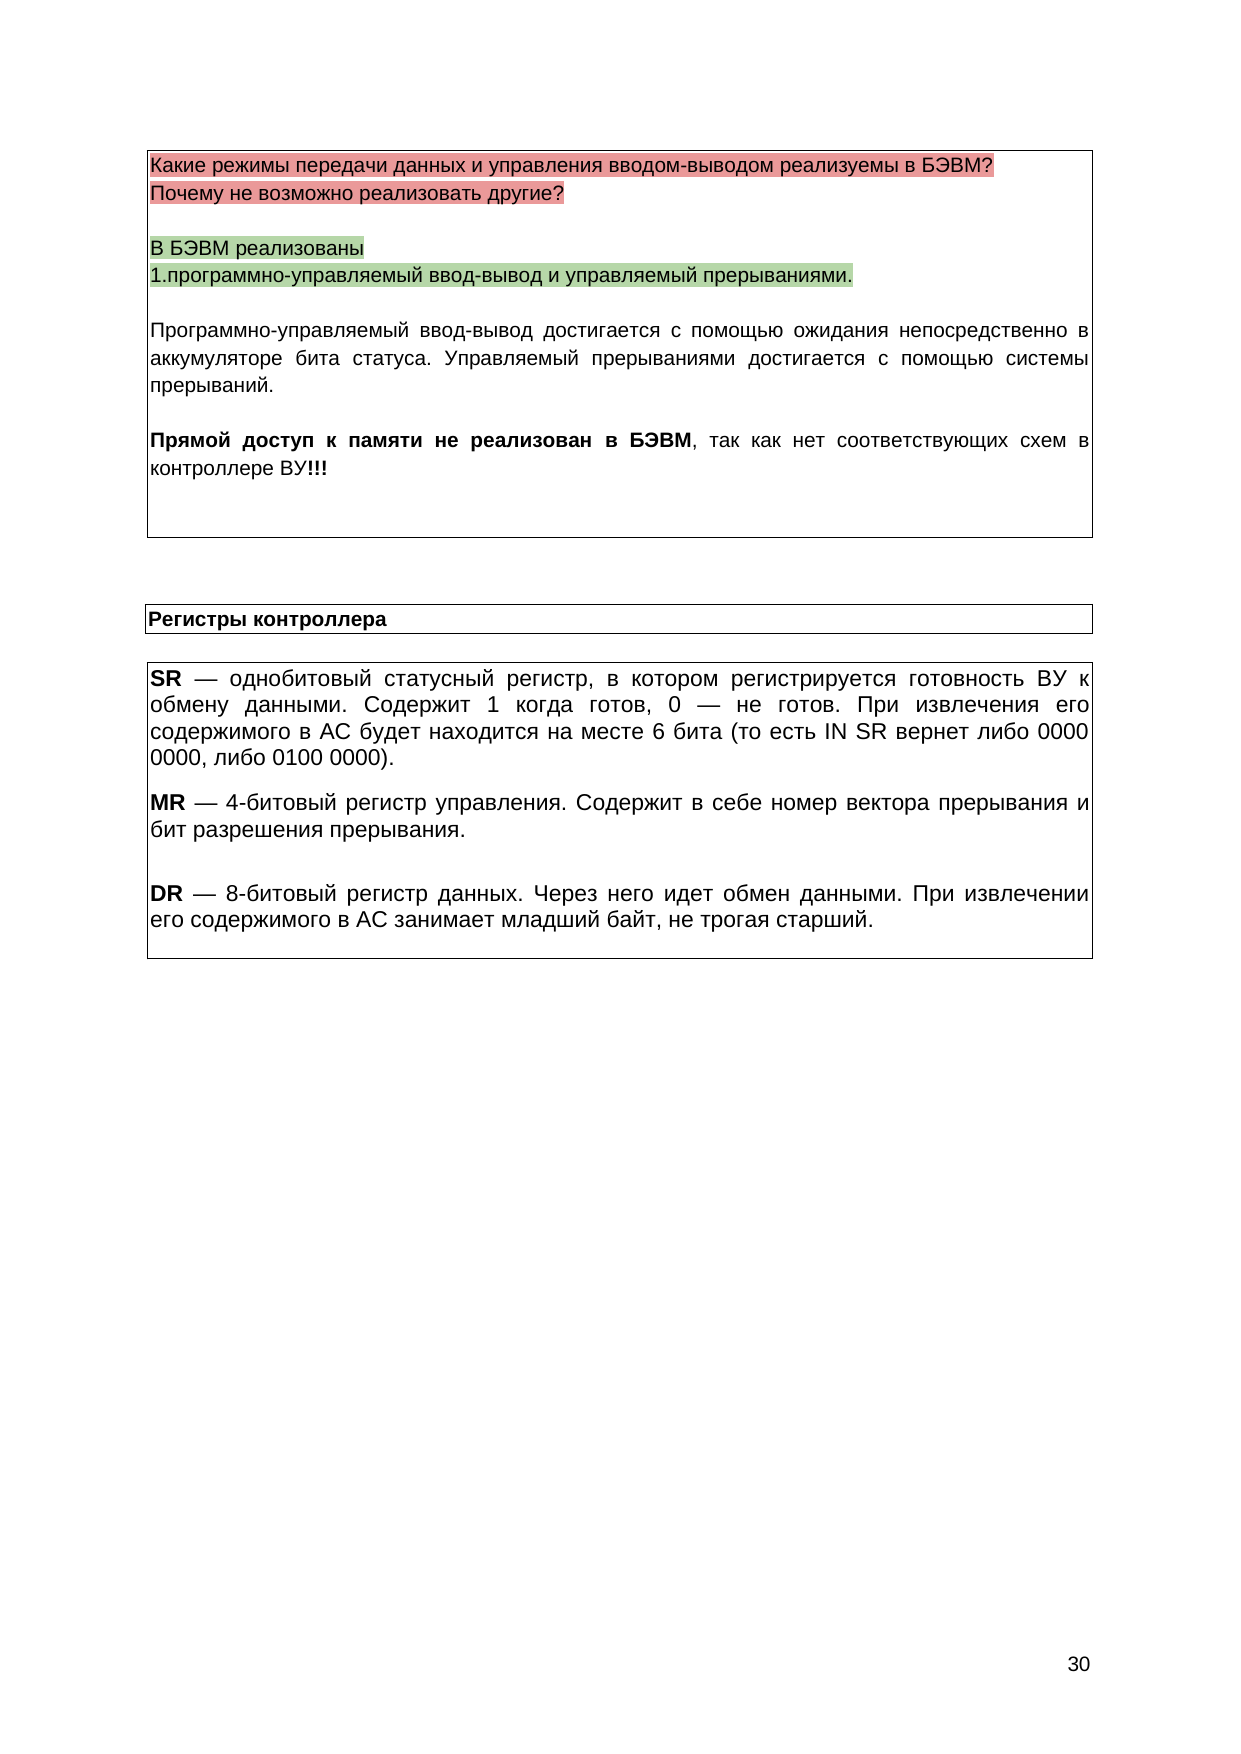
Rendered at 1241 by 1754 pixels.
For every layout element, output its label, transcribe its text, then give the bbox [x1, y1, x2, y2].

text DR — 8-битовый регистр данных. Через него идет обмен данными. При извлечении его содержимого в AC занимает младший байт, не трогая старший. [148, 876, 1092, 932]
text Какие режимы передачи данных и управления вводом-выводом реализуемы в БЭВМ? [148, 151, 1092, 177]
text Регистры контроллера [146, 605, 1092, 633]
text Почему не возможно реализовать другие? [148, 177, 1092, 204]
text 1.программно-управляемый ввод-вывод и управляемый прерываниями. [148, 260, 1092, 287]
text Прямой доступ к памяти не реализован в БЭВМ, так как нет соответствующих схем в контроллере ВУ!!! [148, 425, 1092, 479]
text MR — 4-битовый регистр управления. Содержит в себе номер вектора прерывания и бит разрешения прерывания. [148, 786, 1092, 842]
text В БЭВМ реализованы [148, 232, 1092, 259]
text Программно-управляемый ввод-вывод достигается с помощью ожидания непосредственно в аккумуляторе бита статуса. Управляемый прерываниями достигается с помощью системы прерываний. [148, 315, 1092, 397]
text SR — однобитовый статусный регистр, в котором регистрируется готовность ВУ к обмену данными. Содержит 1 когда готов, 0 — не готов. При извлечения его содержимого в AC будет находится на месте 6 бита (то есть IN SR вернет либо 0000 0000, либо 0100 0000). [148, 663, 1092, 771]
